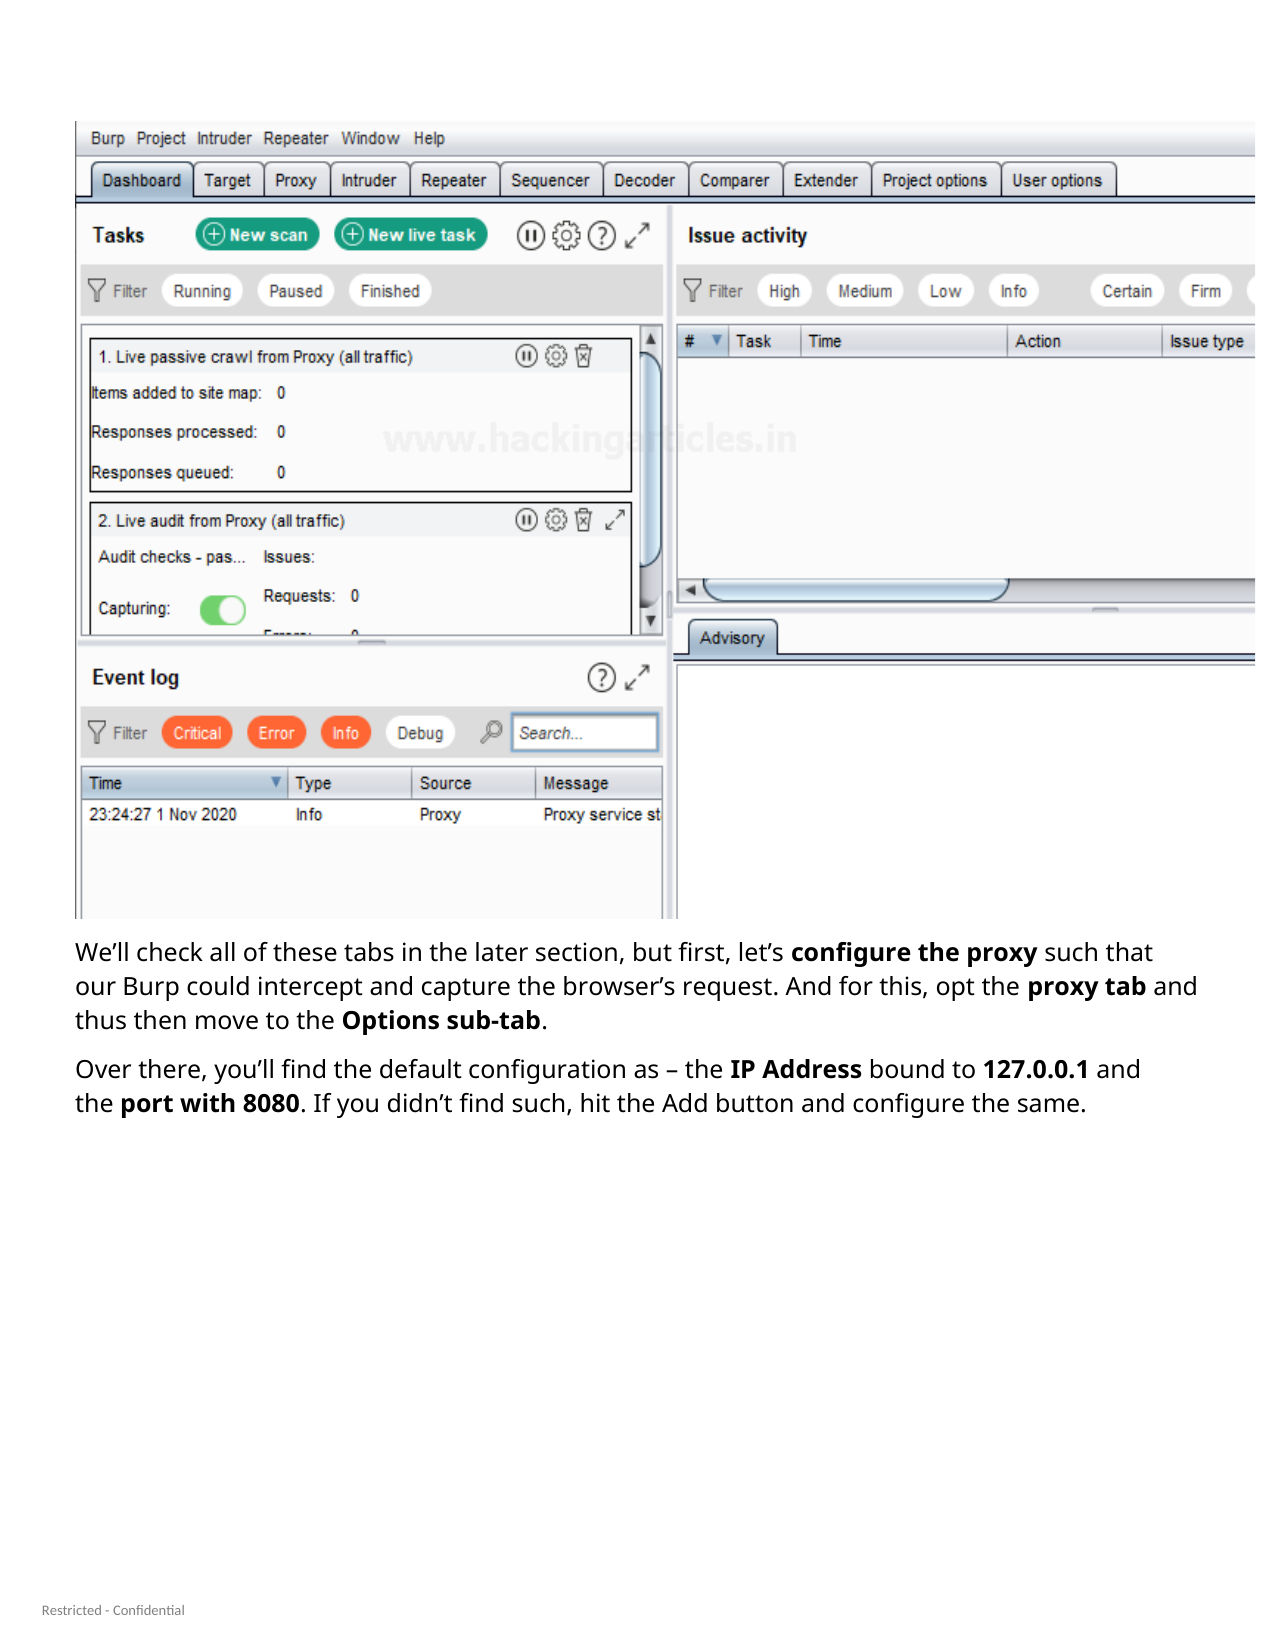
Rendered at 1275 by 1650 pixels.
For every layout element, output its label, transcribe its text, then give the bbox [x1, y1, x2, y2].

text Over there, you’ll find the default configuration as – the IP Address bound to 127.0.0.1 and the port with 8080. If you didn’t find such, hit the Add button and configure the same. [75, 1052, 1200, 1120]
picture [75, 121, 1256, 919]
text We’ll check all of these tabs in the later section, but first, let’s configure the proxy such that our Burp could intercept and capture the browser’s request. And for this, opt the proxy tab and thus then move to the Options sub-tab. [75, 934, 1200, 1036]
